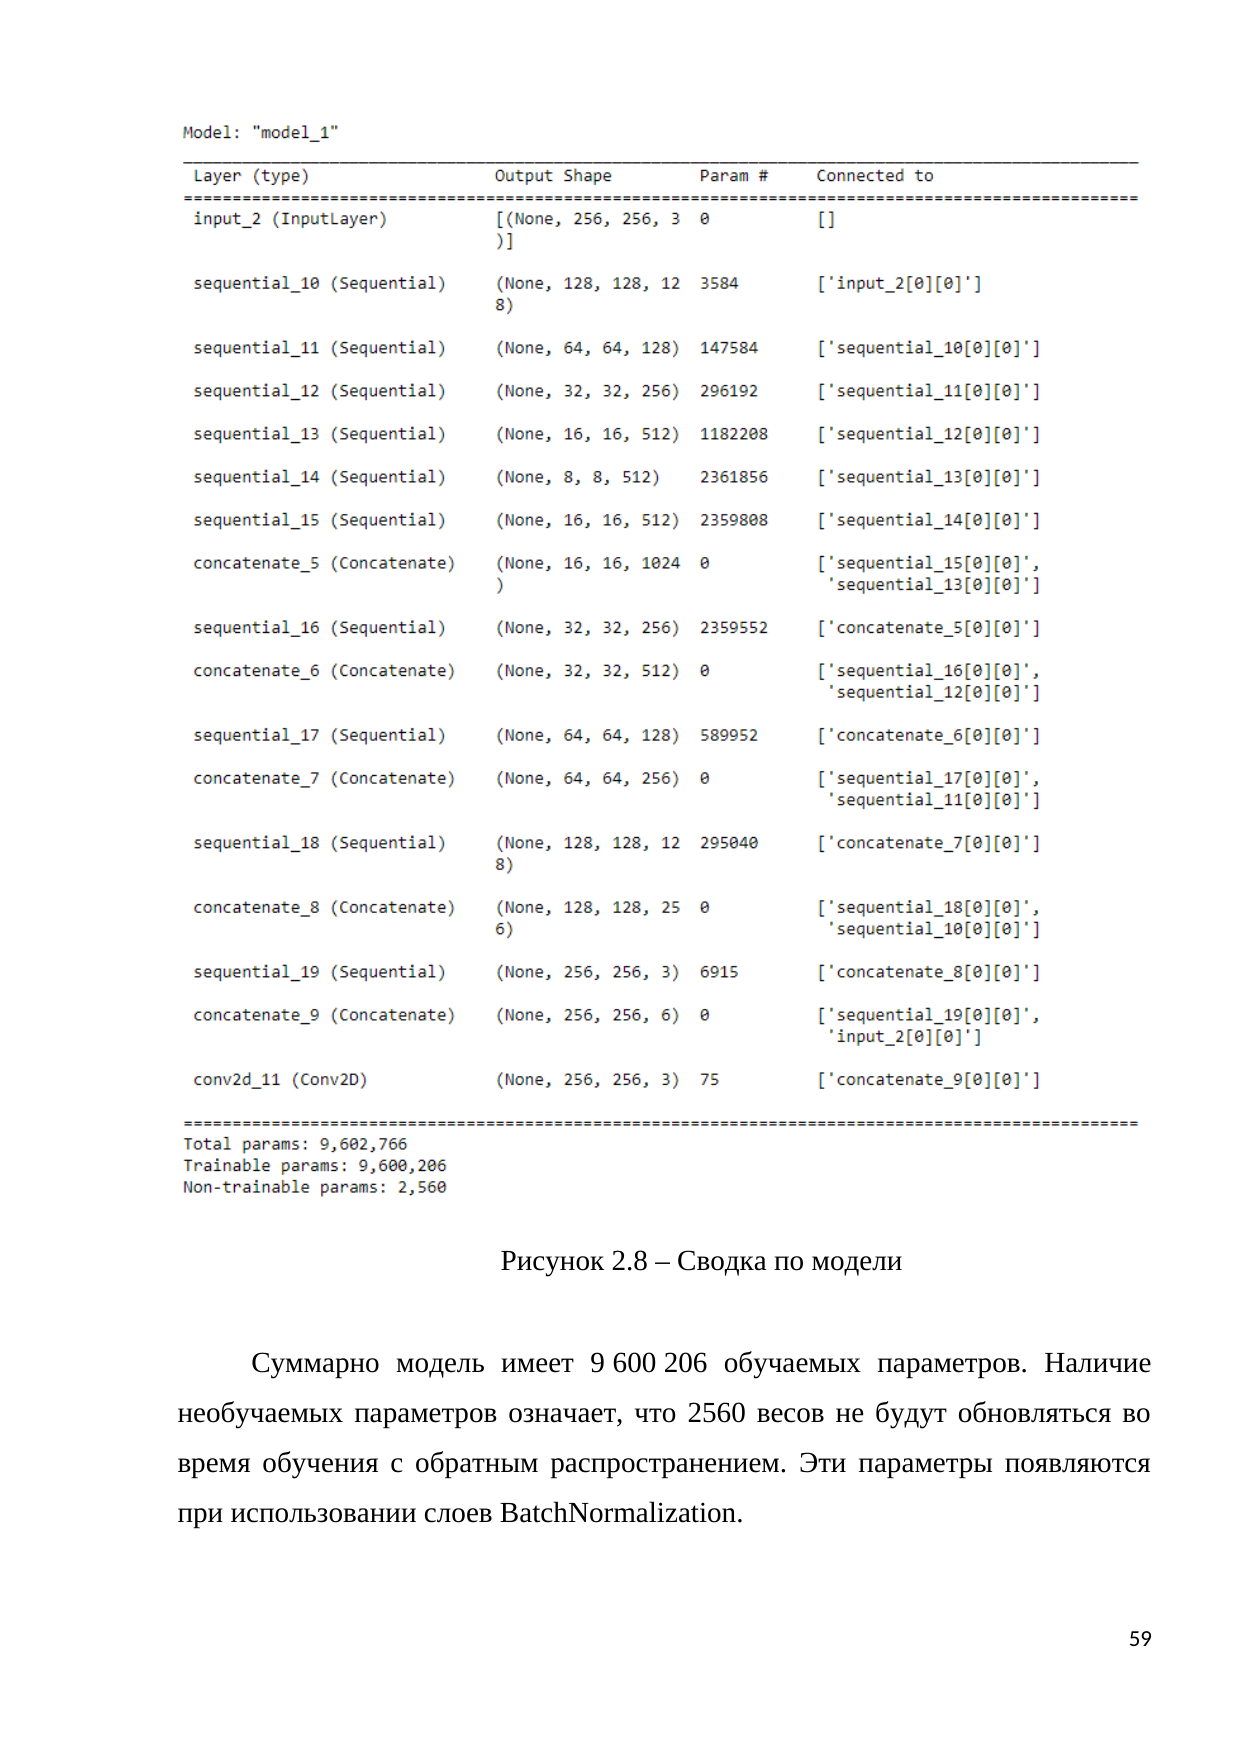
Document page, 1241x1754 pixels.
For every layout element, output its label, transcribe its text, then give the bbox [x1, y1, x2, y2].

picture [177, 118, 1152, 1213]
text Суммарно модель имеет 9 600 206 обучаемых параметров. Наличие необучаемых параметров означает, что 2560 весов не будут обновляться во время обучения с обратным распространением. Эти параметры появляются при использовании слоев BatchNormalization. [177, 1345, 1152, 1529]
text Рисунок 2.8 – Сводка по модели [177, 1243, 1152, 1277]
